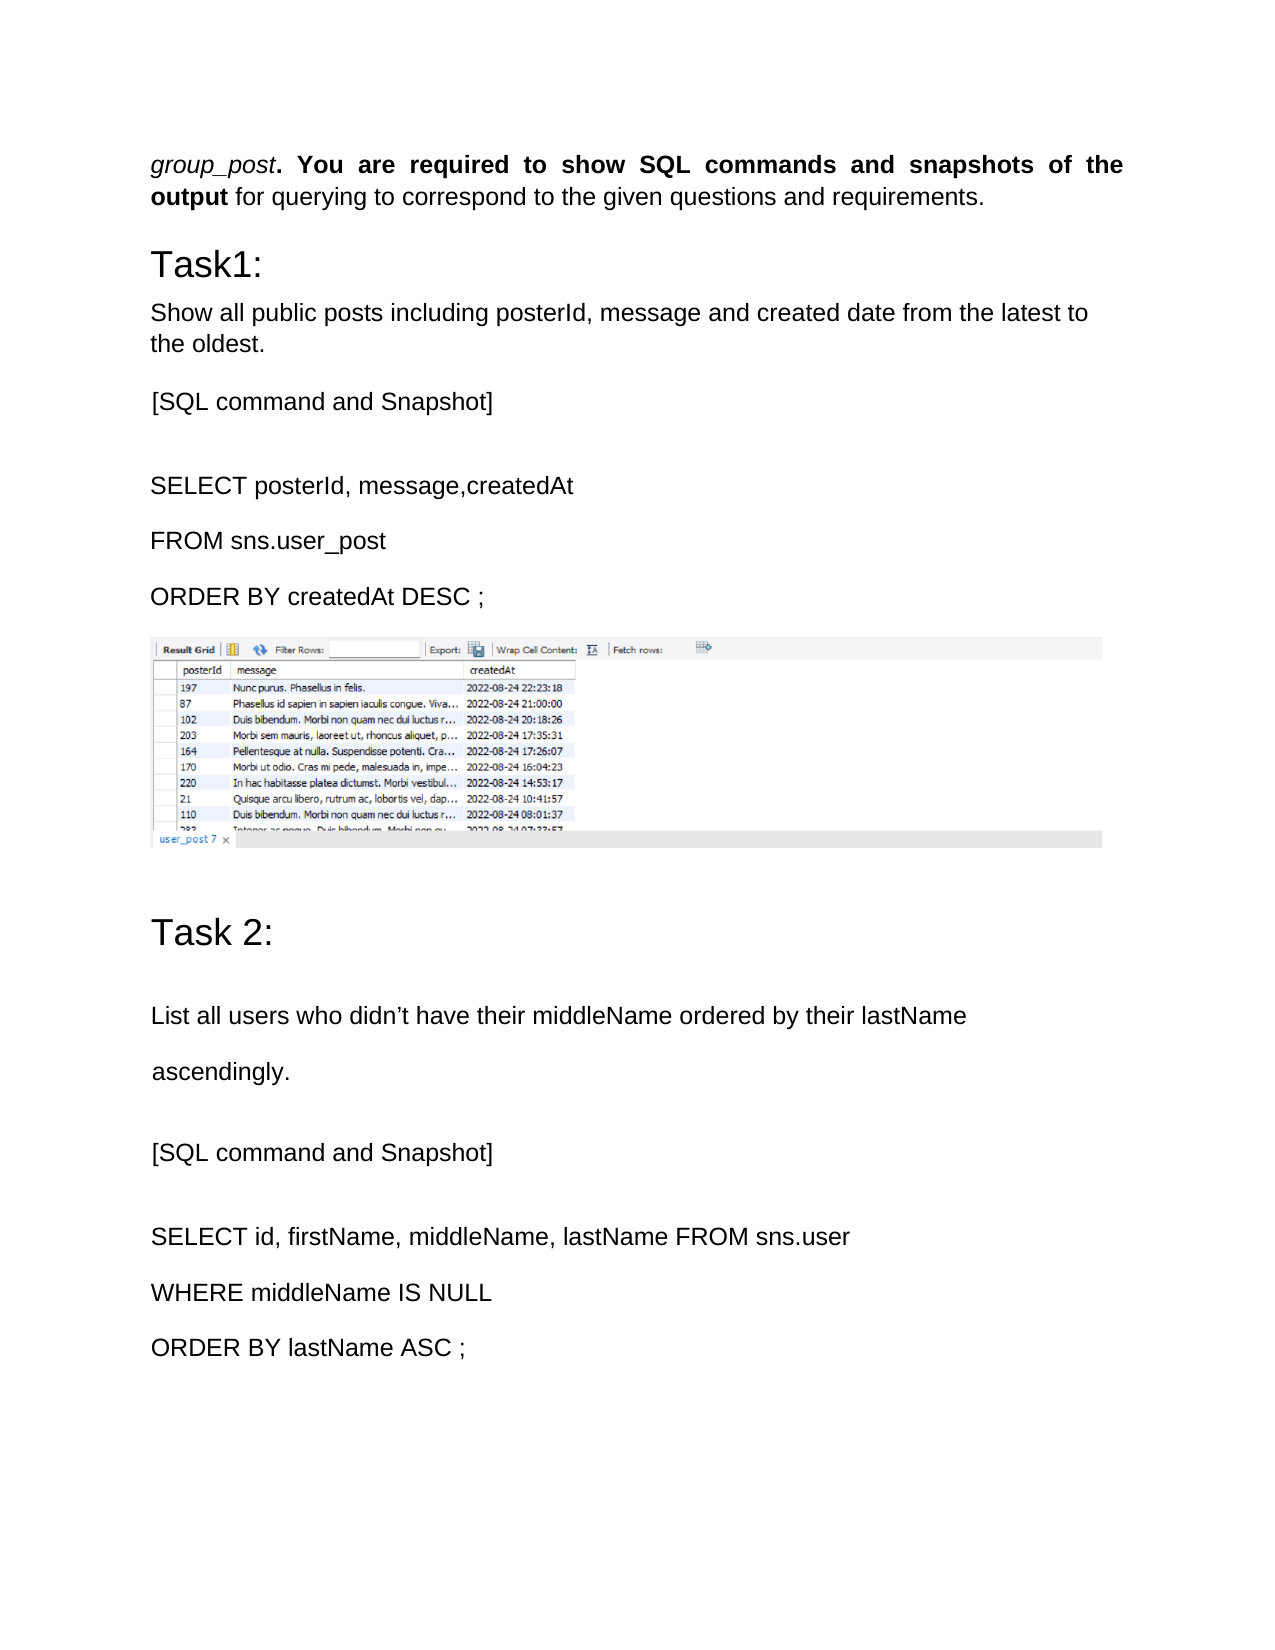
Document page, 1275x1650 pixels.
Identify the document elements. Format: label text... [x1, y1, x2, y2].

text [SQL command and Snapshot] [152, 1138, 1125, 1167]
text SELECT posterId, message,createdAt [150, 471, 1072, 499]
picture [150, 637, 1103, 848]
text List all users who didn’t have their middleName ordered by their lastName ascendingly. [151, 1001, 1072, 1085]
text ORDER BY lastName ASC ; [151, 1333, 1072, 1362]
subtitle Task1: [150, 242, 1123, 285]
text SELECT id, firstName, middleName, lastName FROM sns.user [151, 1222, 1072, 1251]
text FROM sns.user_post [150, 526, 1072, 555]
text WHERE middleName IS NULL [151, 1277, 1072, 1306]
subtitle Task 2: [151, 910, 1072, 953]
text Show all public posts including posterId, message and created date from the latest to the oldest. [150, 298, 1123, 358]
text ORDER BY createdAt DESC ; [150, 582, 1072, 610]
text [150, 150, 1125, 210]
text [SQL command and Snapshot] [152, 387, 1125, 416]
